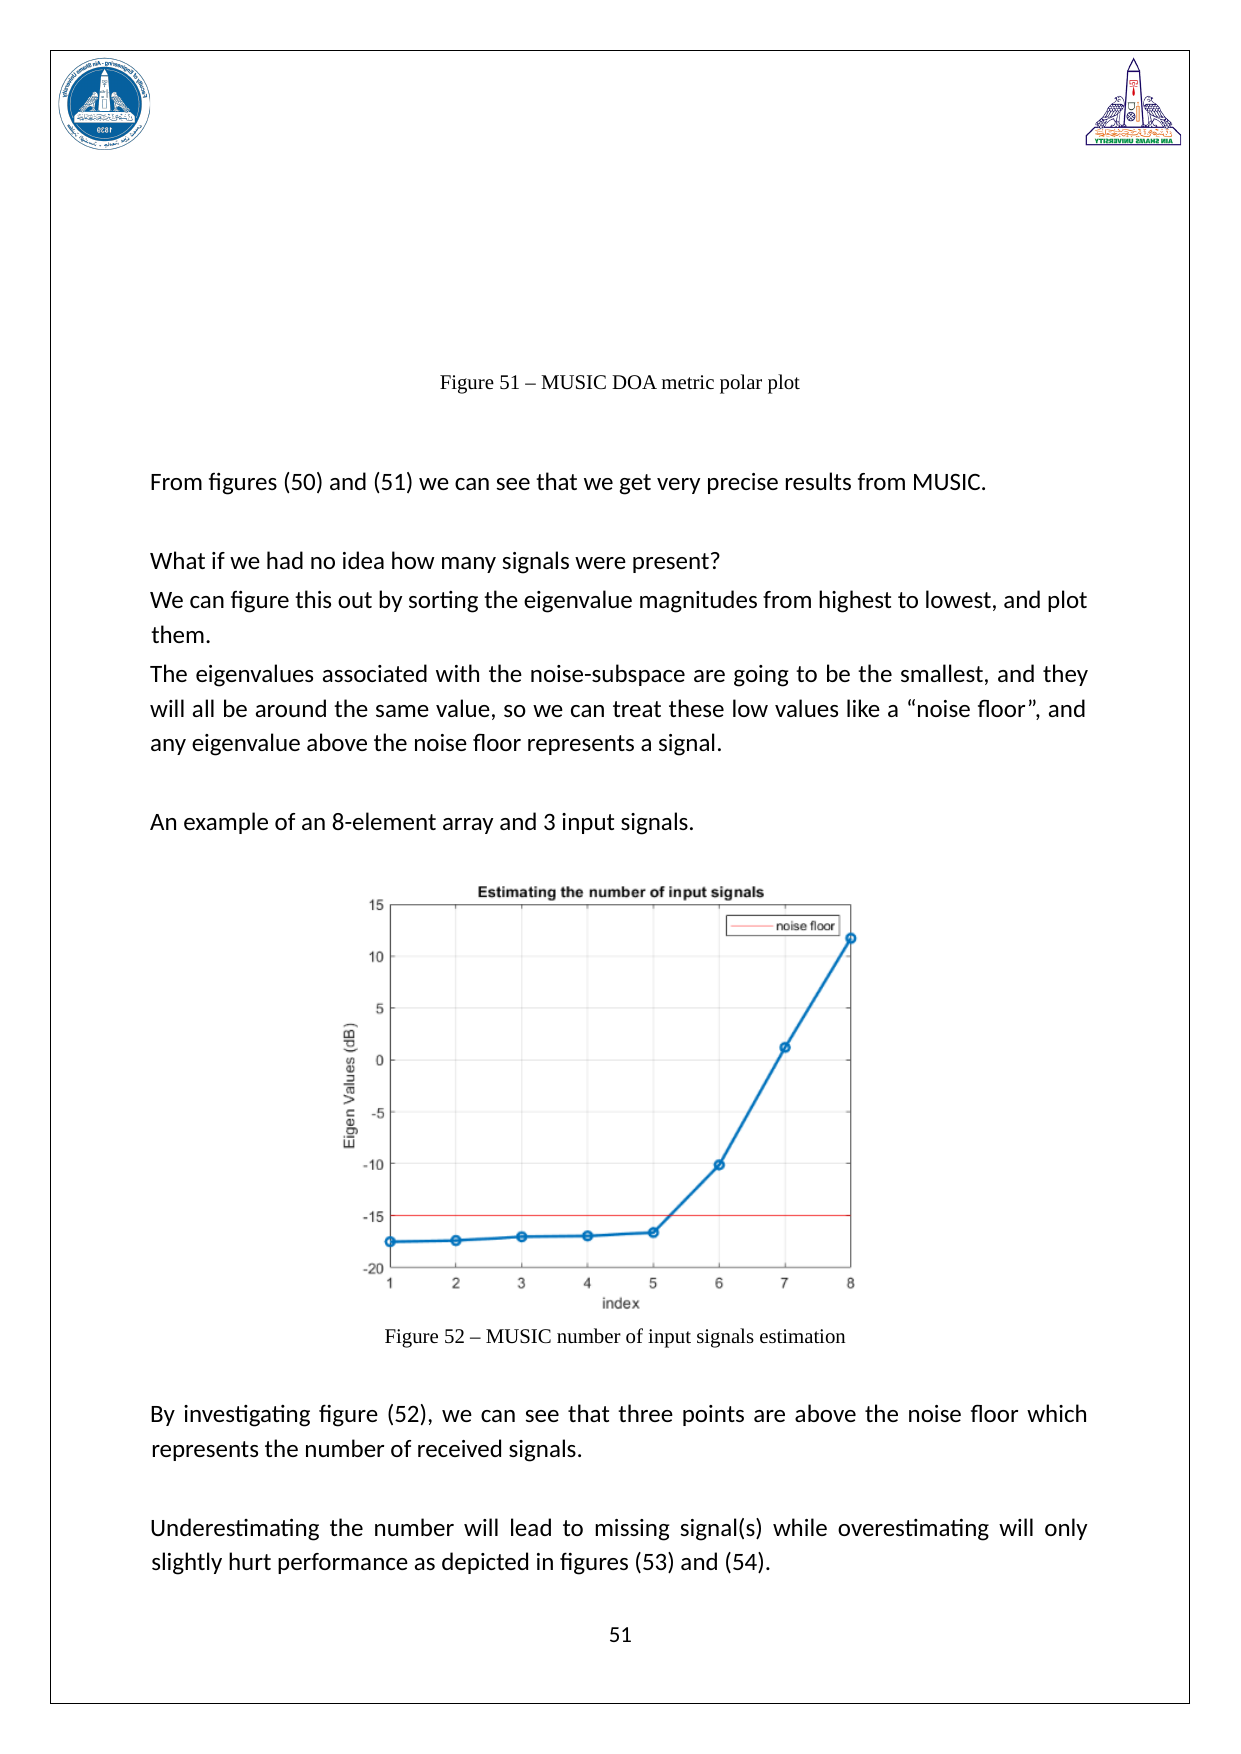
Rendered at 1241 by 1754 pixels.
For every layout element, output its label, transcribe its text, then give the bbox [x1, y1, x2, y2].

text The eigenvalues associated with the noise-subspace are going to be the smallest, and they will all be around the same value, so we can treat these low values like a “noise floor”, and any eigenvalue above the noise floor represents a signal. [150, 658, 1089, 758]
text From figures (50) and (51) we can see that we get very precise results from MUSIC. [150, 466, 1089, 496]
text What if we had no idea how many signals were present? [150, 545, 1089, 575]
text An example of an 8-element array and 3 input signals. [150, 806, 1089, 837]
picture [1085, 57, 1182, 146]
text Underestimating the number will lead to missing signal(s) while overestimating will only slightly hurt performance as depicted in figures (53) and (54). [150, 1512, 1089, 1577]
picture [313, 871, 907, 1317]
text By investigating figure (52), we can see that three points are above the noise floor which represents the number of received signals. [150, 1398, 1089, 1463]
picture [58, 57, 150, 150]
text We can figure this out by sorting the eigenvalue magnitudes from highest to lowest, and plot them. [150, 584, 1089, 649]
